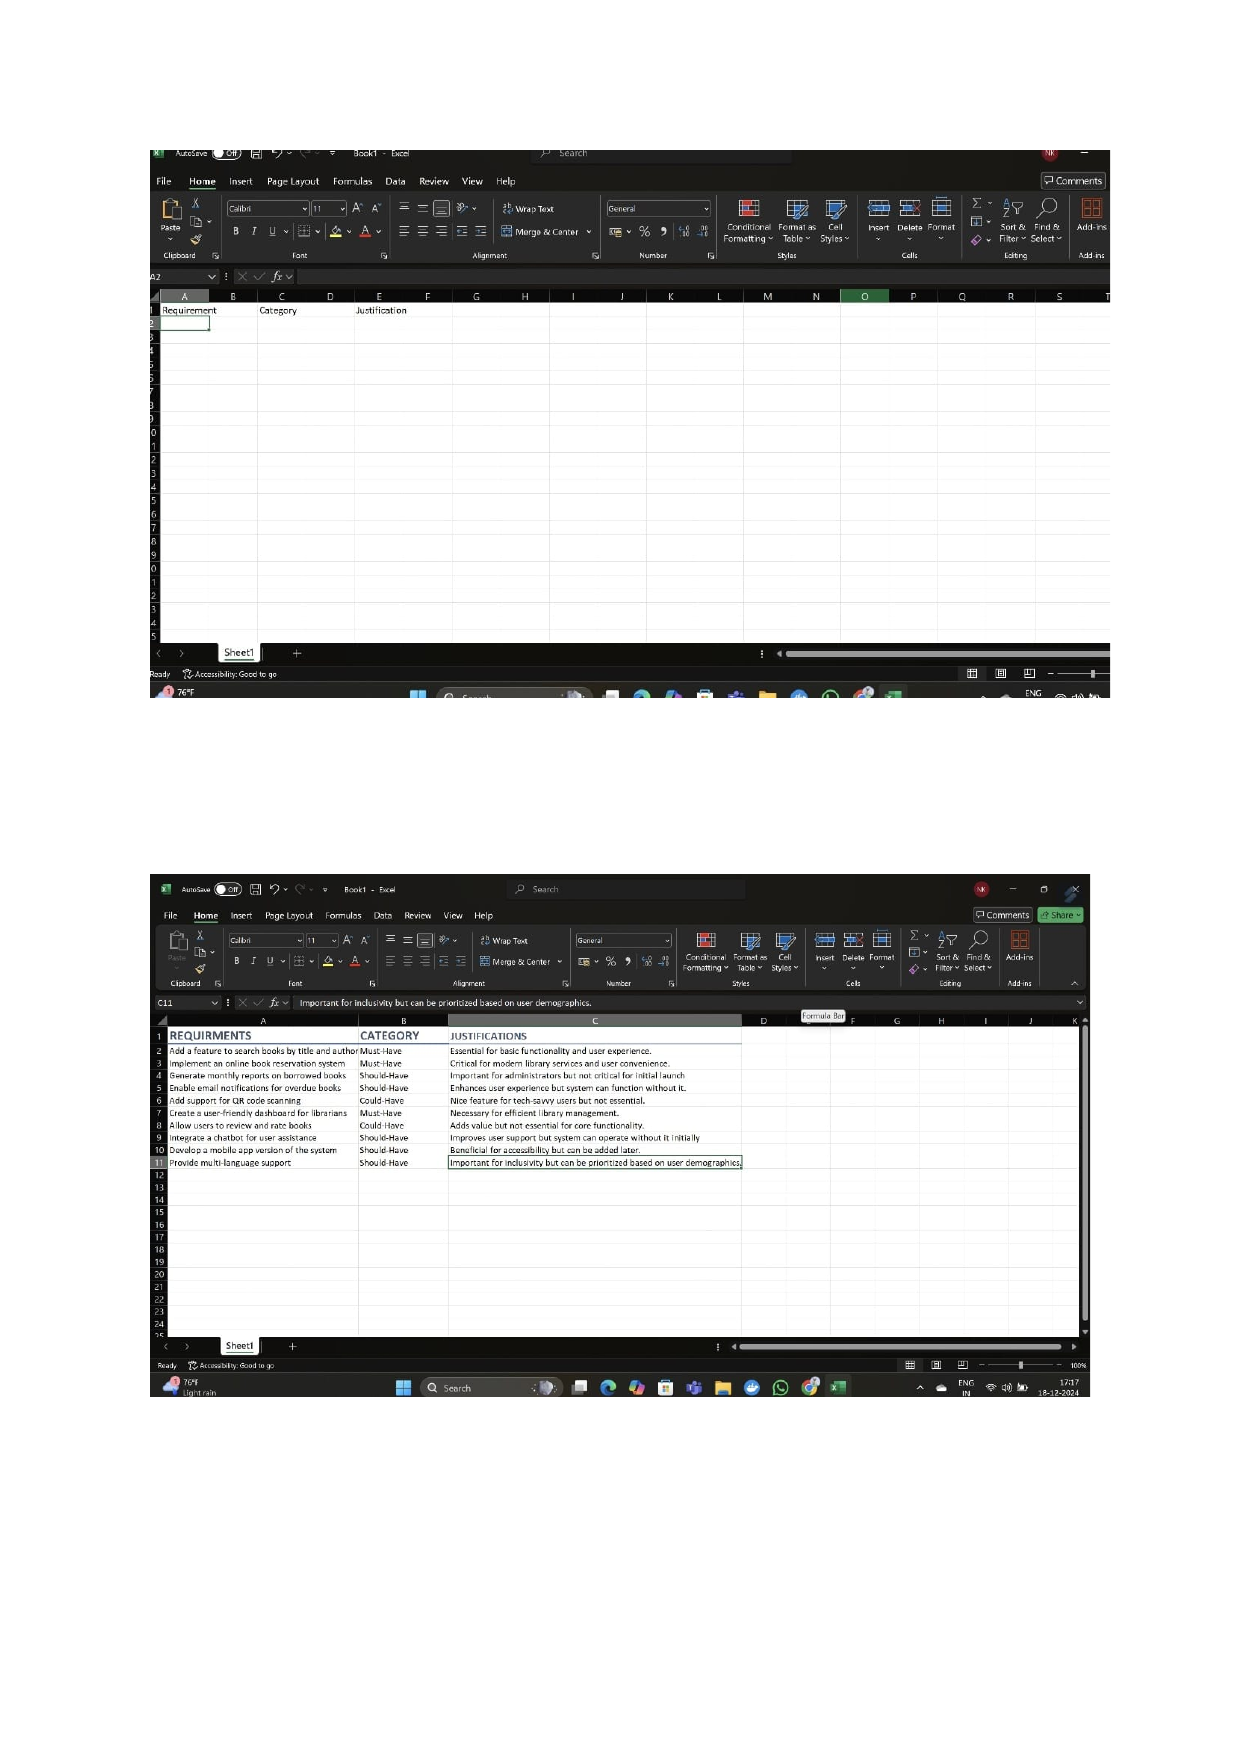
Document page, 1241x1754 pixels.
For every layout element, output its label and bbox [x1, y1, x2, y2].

picture [150, 150, 1111, 698]
picture [150, 874, 1091, 1397]
